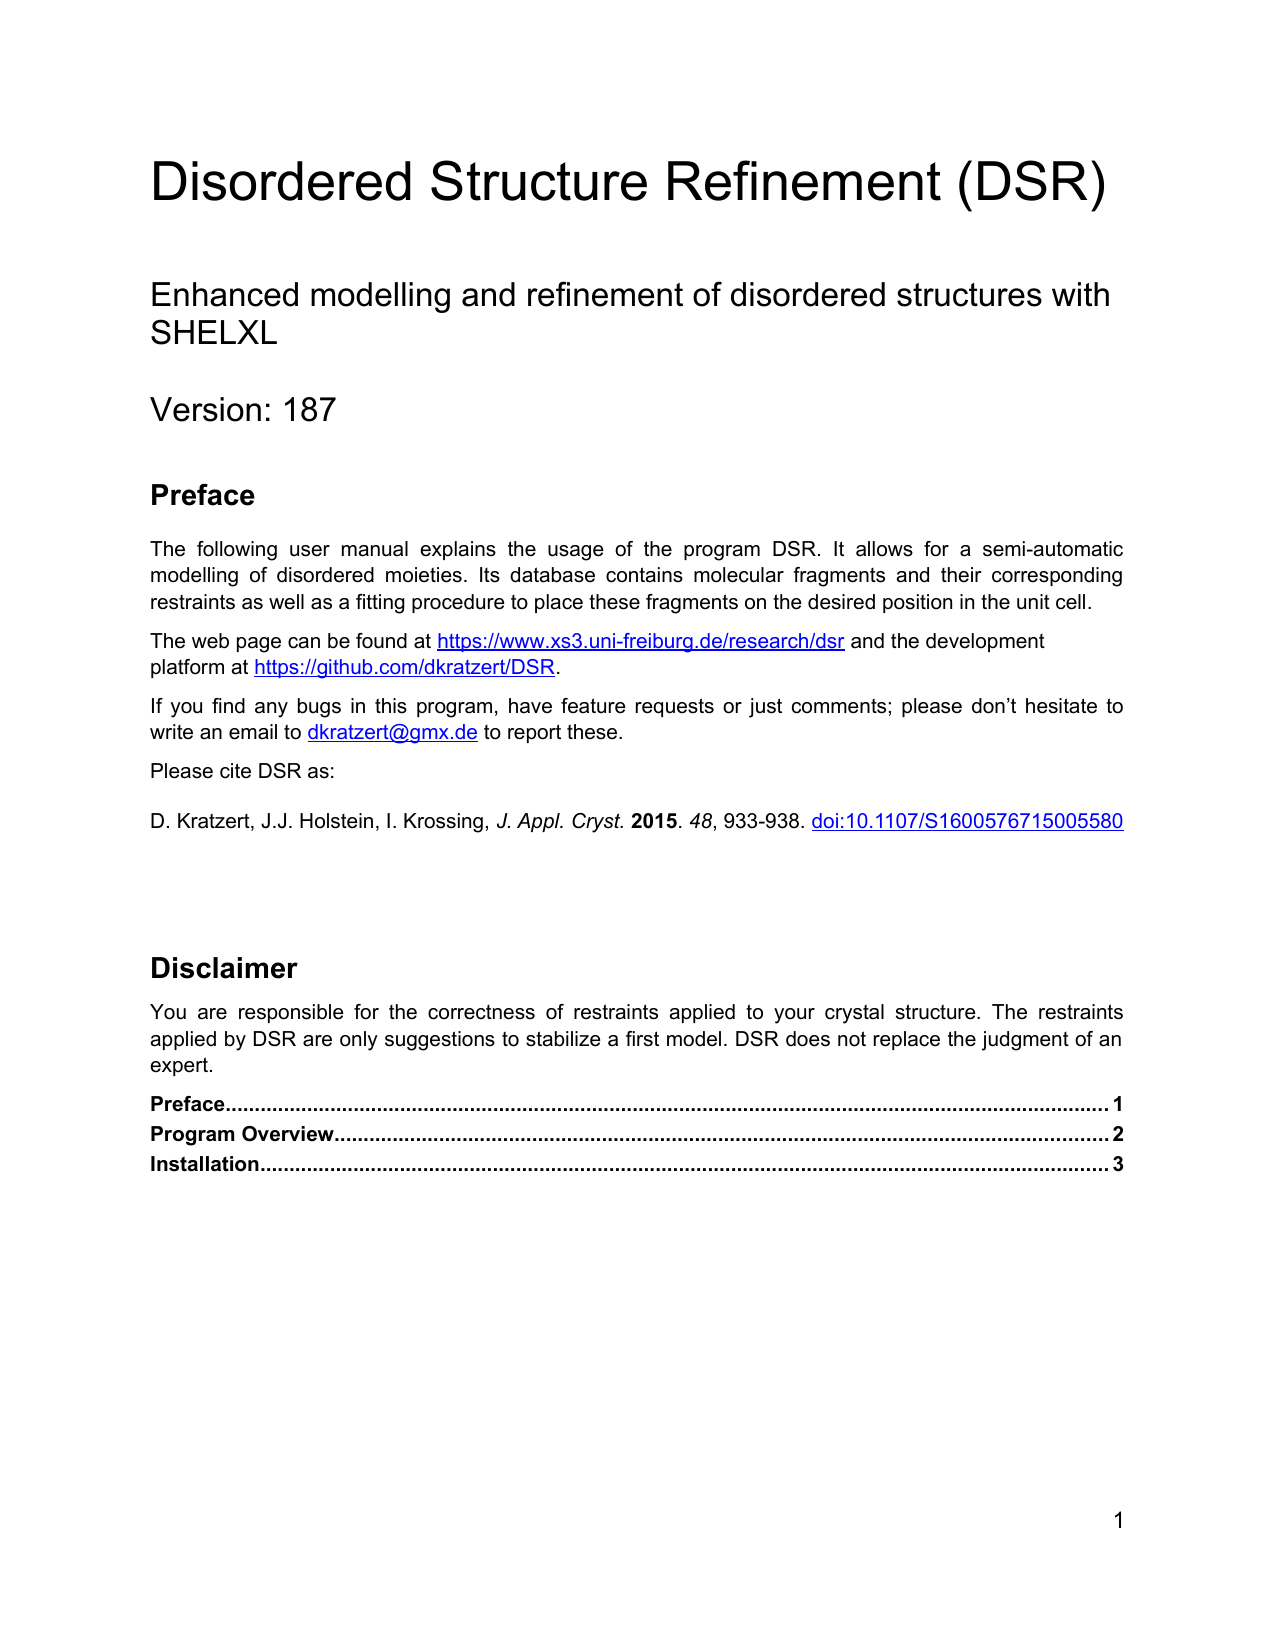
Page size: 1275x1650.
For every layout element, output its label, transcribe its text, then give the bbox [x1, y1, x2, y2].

text Preface 1 [150, 1092, 1125, 1116]
text Disordered Structure Refinement (DSR) [150, 150, 1125, 212]
text Program Overview 2 [150, 1122, 1125, 1146]
text Preface [150, 478, 1125, 512]
text You are responsible for the correctness of restraints applied to your crystal structure. The restraints applied by DSR are only suggestions to stabilize a first model. DSR does not replace the judgment of an expert. [150, 1000, 1125, 1077]
text Installation 3 [150, 1152, 1125, 1176]
text The following user manual explains the usage of the program DSR. It allows for a semi-automatic modelling of disordered moieties. Its database contains molecular fragments and their corresponding restraints as well as a fitting procedure to place these fragments on the desired position in the unit cell. [150, 537, 1125, 613]
text Please cite DSR as: [150, 759, 1125, 783]
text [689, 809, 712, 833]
text If you find any bugs in this program, have feature requests or just comments; please don’t hesitate to write an email to dkratzert@gmx.de to report these. [150, 694, 1125, 744]
text The web page can be found at https://www.xs3.uni-freiburg.de/research/dsr and the development platform at https://github.com/dkratzert/DSR. [150, 628, 1125, 679]
text Version: 187 [150, 390, 1125, 428]
text Disclaimer [150, 951, 1125, 984]
text Enhanced modelling and refinement of disordered structures with SHELXL [150, 274, 1125, 351]
